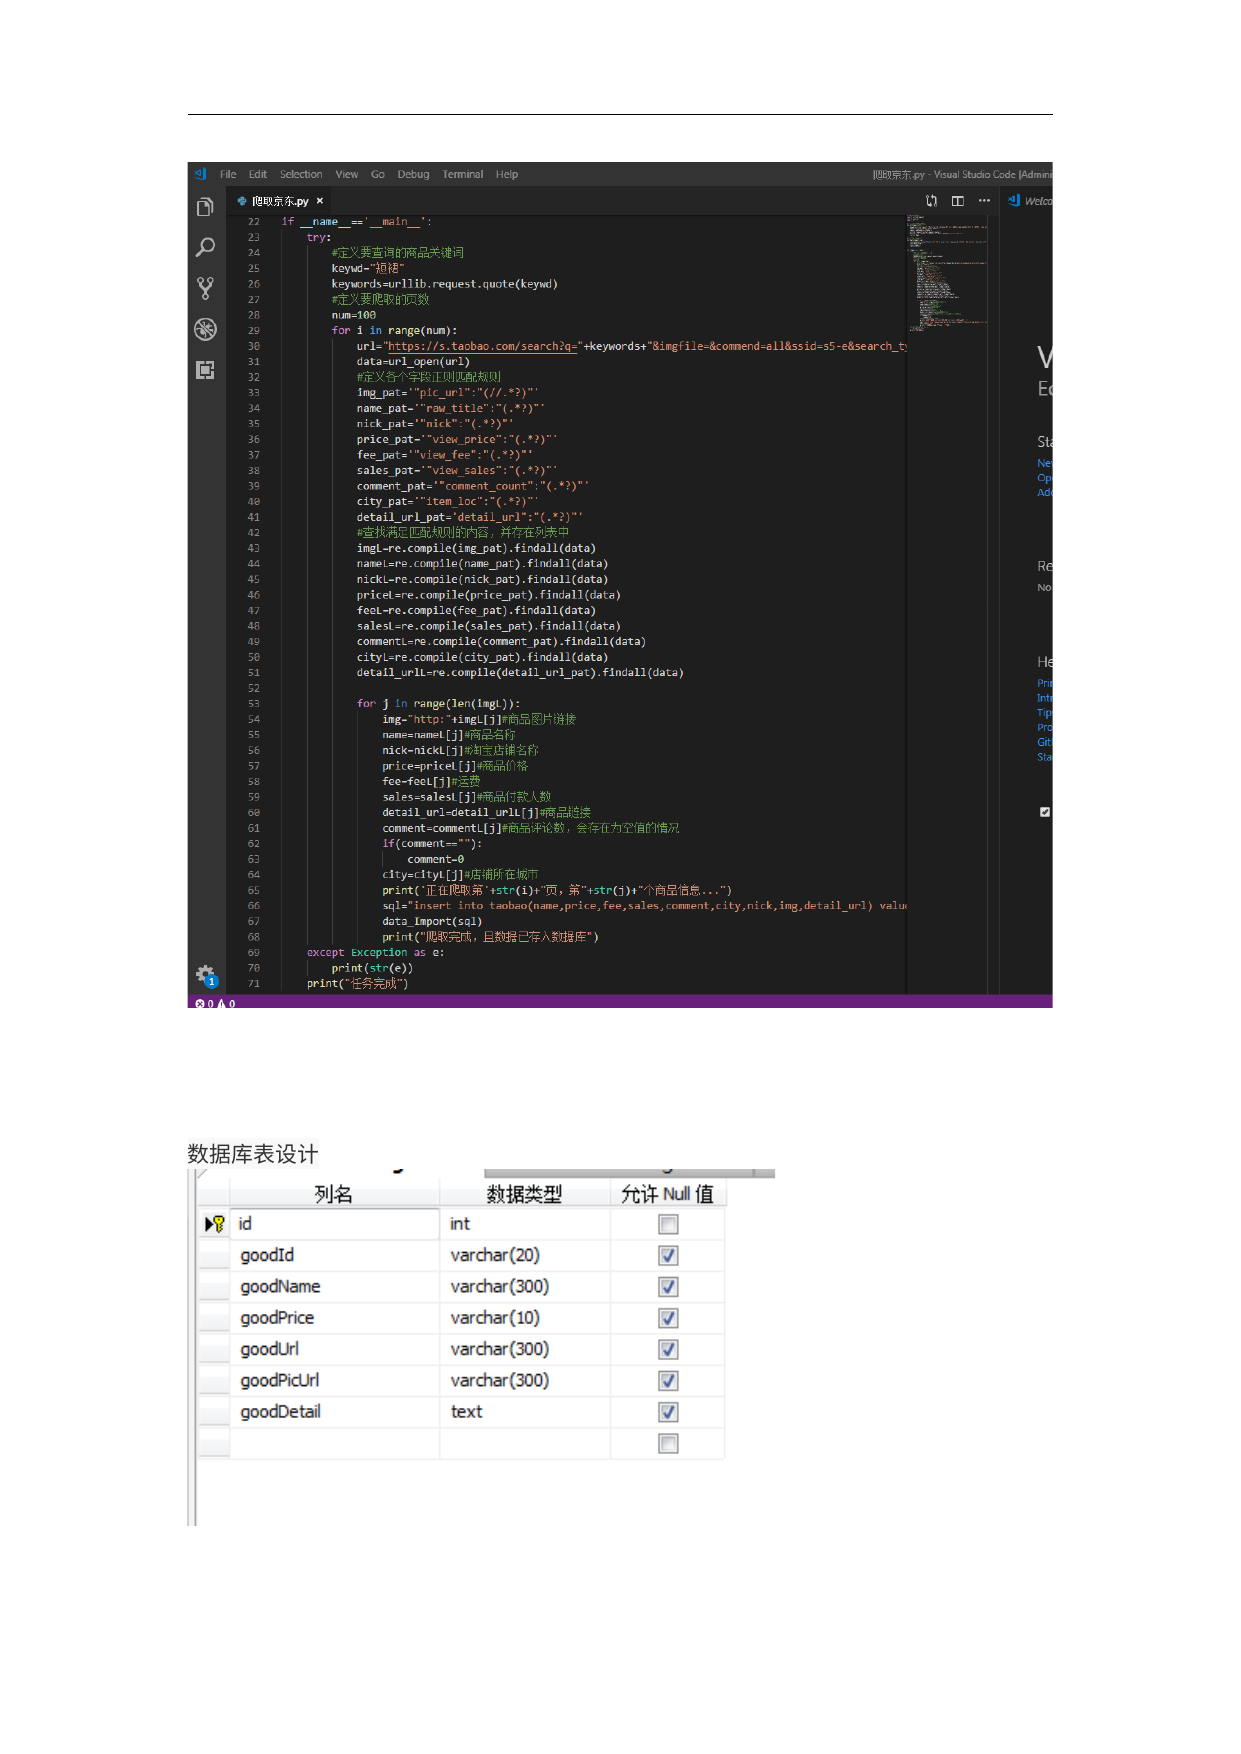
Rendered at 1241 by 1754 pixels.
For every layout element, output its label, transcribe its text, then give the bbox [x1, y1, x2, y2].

picture [187, 1169, 775, 1526]
picture [187, 162, 1053, 1008]
text 数据库表设计 [187, 1137, 1053, 1169]
